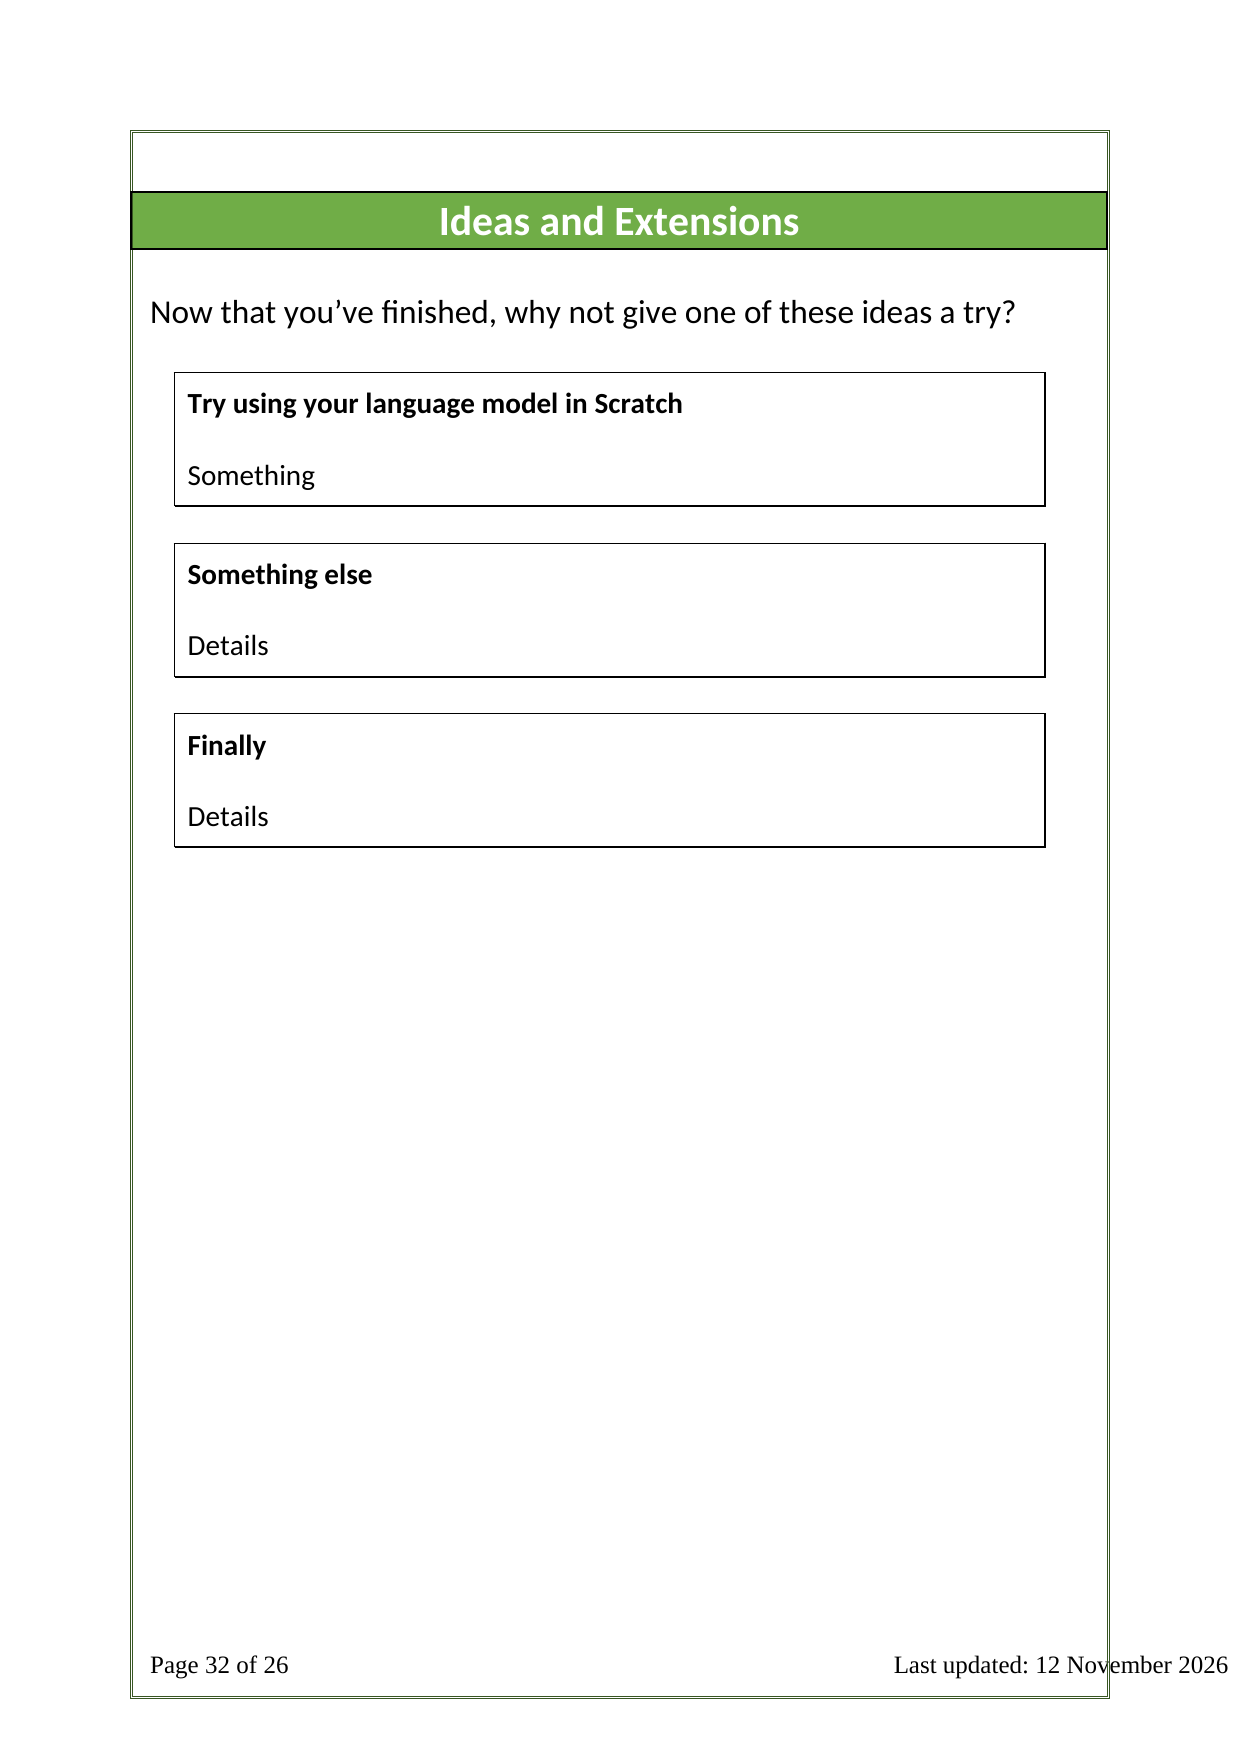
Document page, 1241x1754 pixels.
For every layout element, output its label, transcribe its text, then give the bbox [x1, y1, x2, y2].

text Something [175, 443, 1044, 505]
text Now that you’ve finished, why not give one of these ideas a try? [150, 291, 1090, 331]
text Ideas and Extensions [133, 193, 1106, 248]
text Finally [175, 714, 1044, 762]
text Try using your language model in Scratch [175, 373, 1044, 421]
text Details [175, 784, 1044, 846]
text Details [175, 614, 1044, 676]
text Something else [175, 544, 1044, 592]
